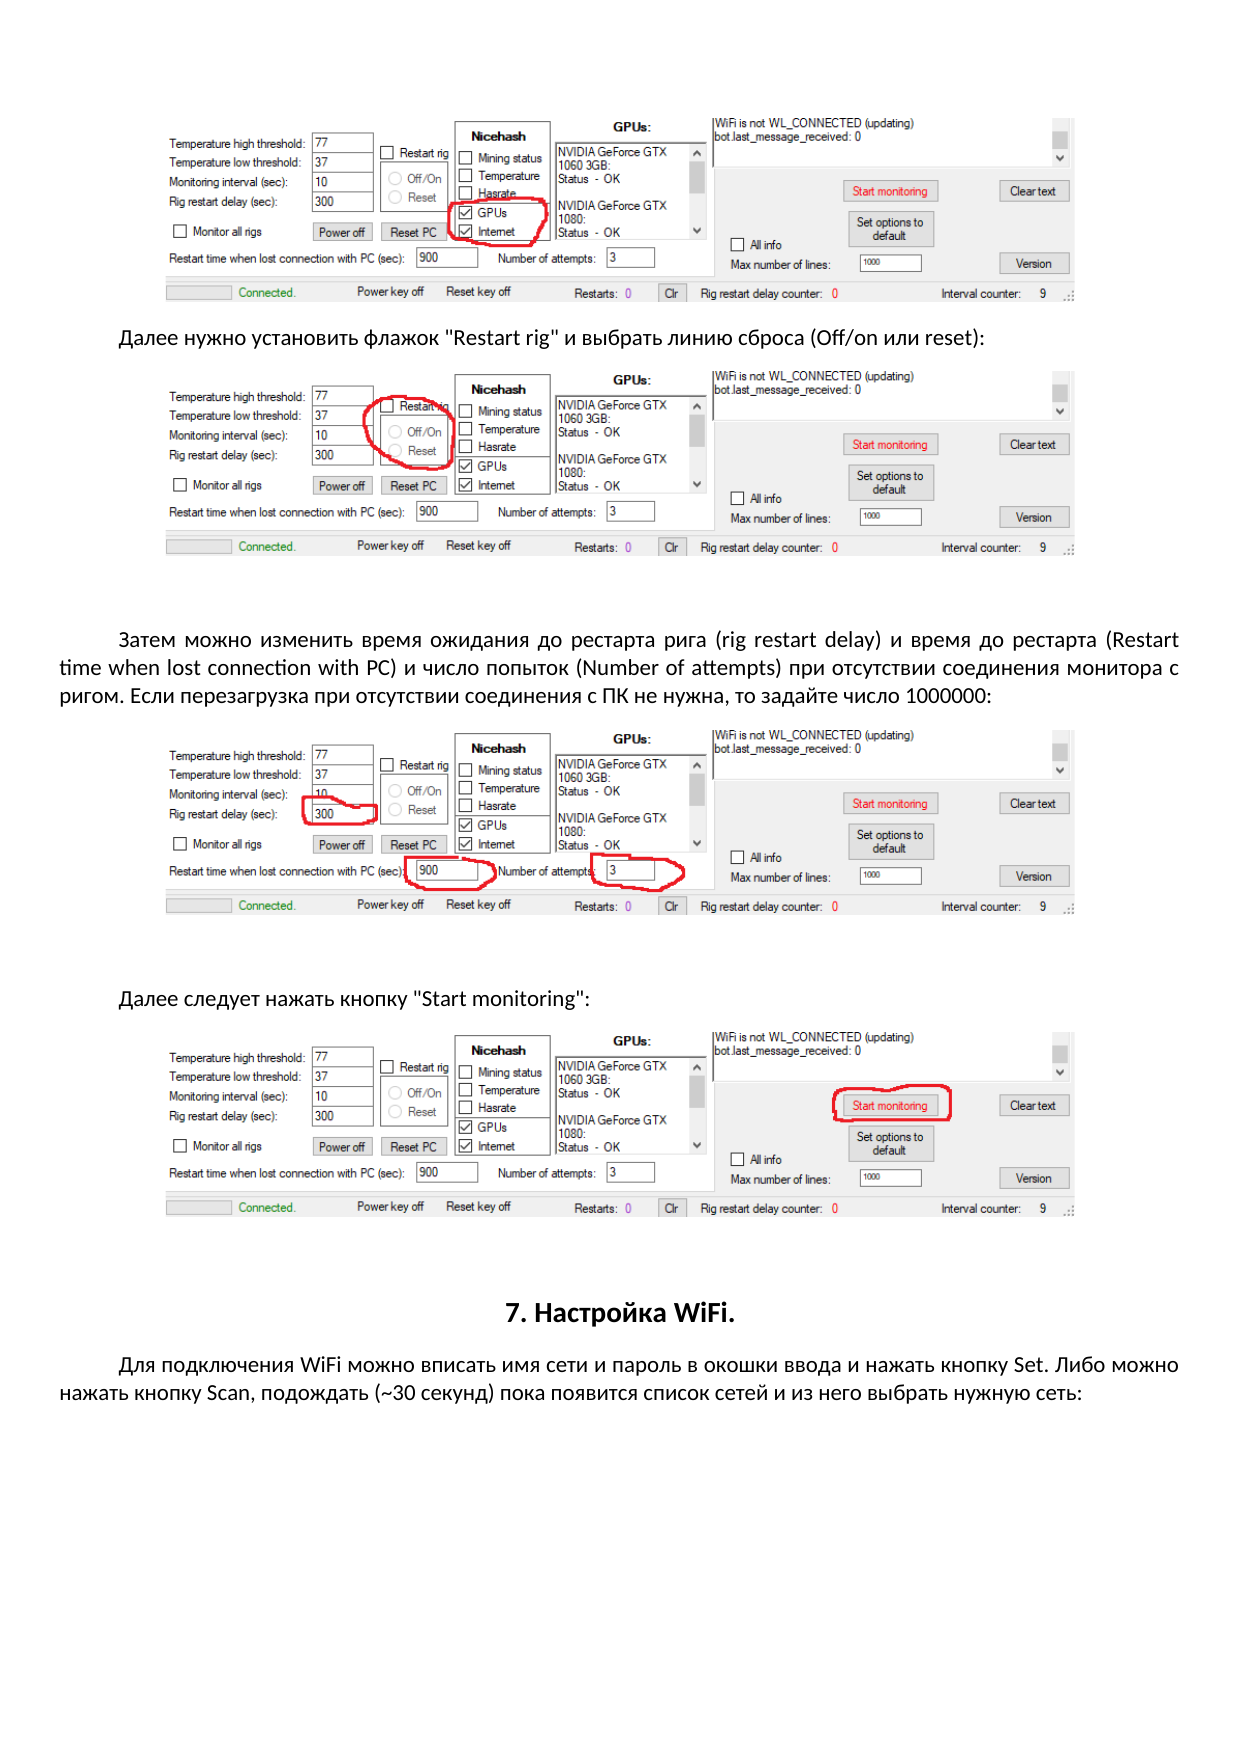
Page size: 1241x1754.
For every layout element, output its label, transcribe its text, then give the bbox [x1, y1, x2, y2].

picture [165, 730, 1075, 915]
text 7. Настройка WiFi. [59, 1294, 1181, 1330]
text Далее следует нажать кнопку "Start monitoring": [59, 984, 1181, 1012]
picture [165, 1032, 1075, 1217]
text Для подключения WiFi можно вписать имя сети и пароль в окошки ввода и нажать кнопку Set. Либо можно нажать кнопку Scan, подождать (~30 секунд) пока появится список сетей и из него выбрать нужную сеть: [59, 1351, 1181, 1407]
text Затем можно изменить время ожидания до рестарта рига (rig restart delay) и время до рестарта (Restart time when lost connection with PC) и число попыток (Number of attempts) при отсутствии соединения монитора с ригом. Если перезагрузка при отсутствии соединения с ПК не нужна, то задайте число 1000000: [59, 625, 1181, 709]
picture [165, 371, 1075, 556]
picture [165, 118, 1075, 302]
text Далее нужно установить флажок "Restart rig" и выбрать линию сброса (Off/on или reset): [59, 323, 1181, 351]
